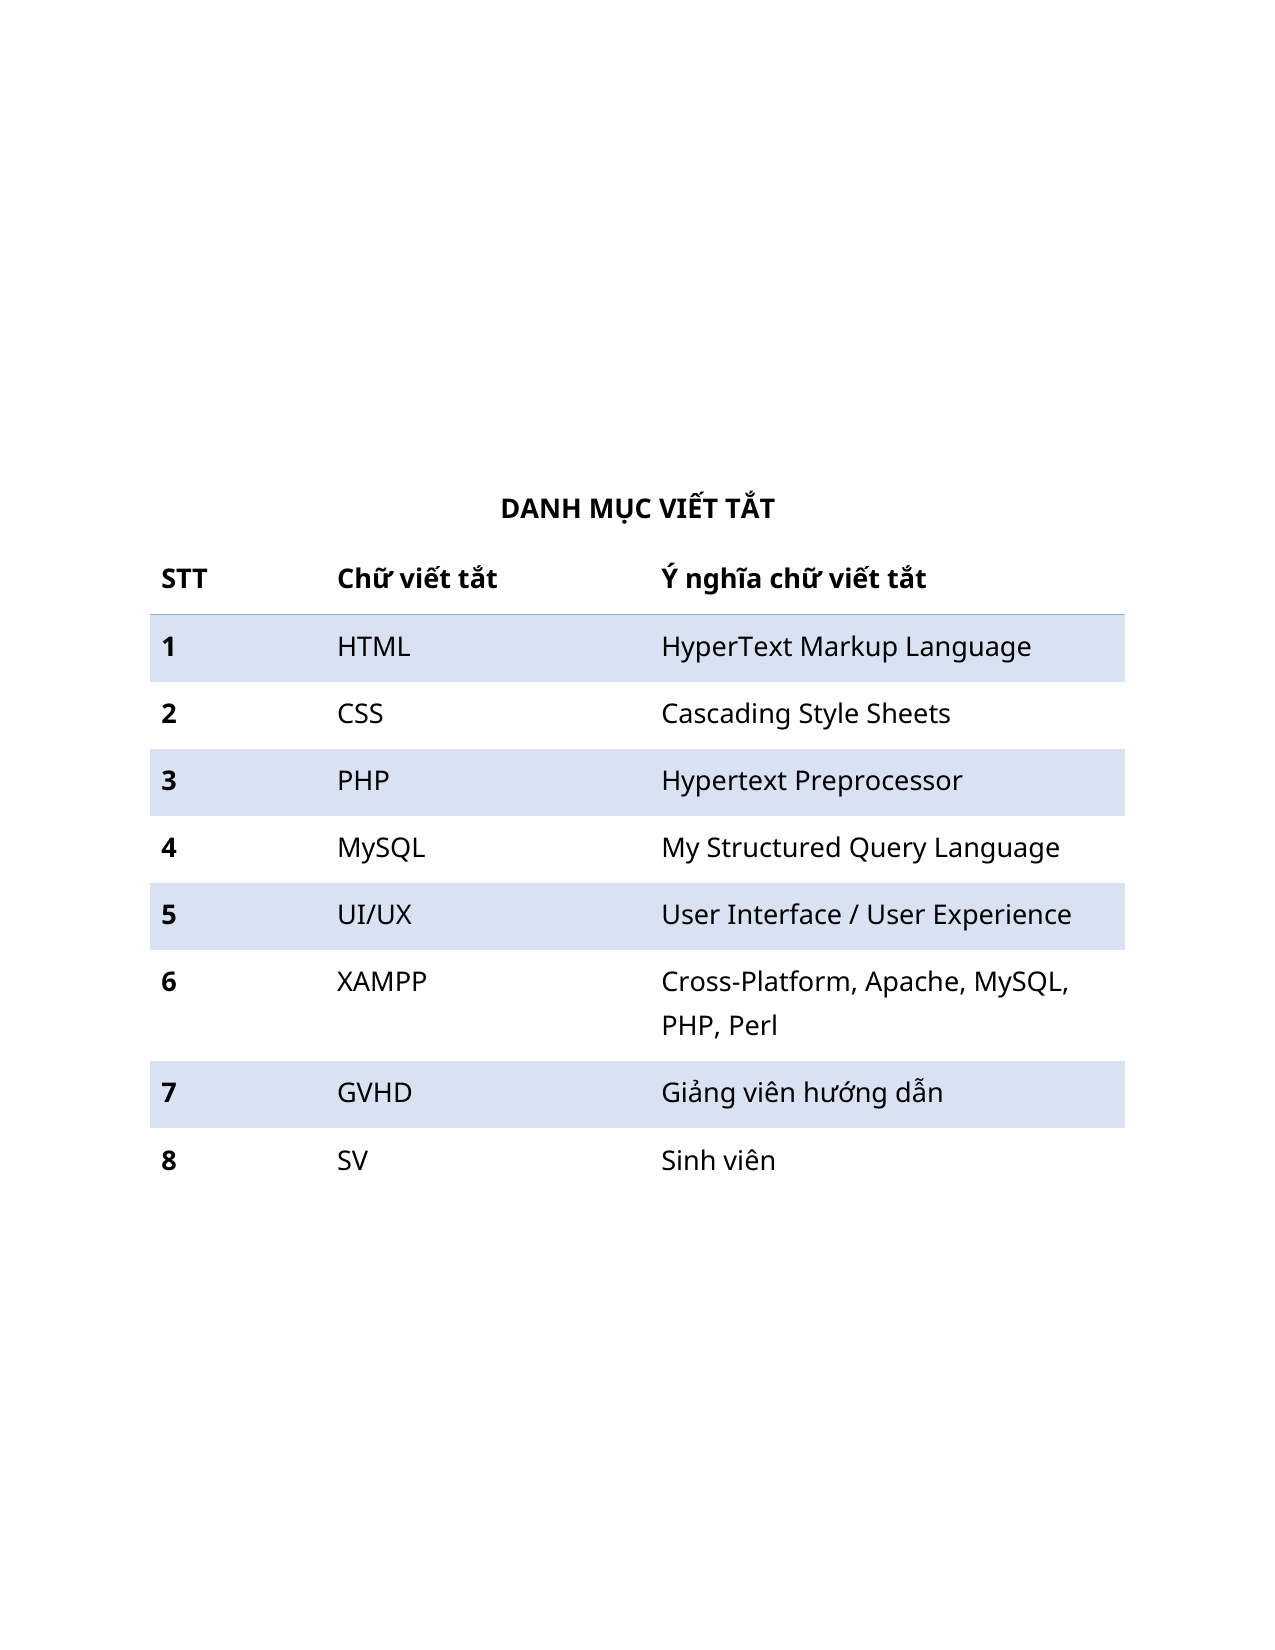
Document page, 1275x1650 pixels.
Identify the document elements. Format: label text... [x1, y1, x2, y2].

table_cell 8 [150, 1129, 326, 1196]
table_cell 1 [150, 615, 326, 682]
table_cell 5 [150, 883, 326, 950]
table_cell Giảng viên hướng dẫn [650, 1061, 1125, 1128]
table_cell User Interface / User Experience [650, 883, 1125, 950]
table_cell HyperText Markup Language [650, 615, 1125, 682]
table_cell GVHD [326, 1061, 650, 1128]
table_cell 7 [150, 1061, 326, 1128]
table_header STT [150, 547, 326, 614]
table_cell PHP [326, 749, 650, 816]
table_cell 6 [150, 950, 326, 1061]
table_cell 4 [150, 816, 326, 883]
table_cell HTML [326, 615, 650, 682]
table_cell Hypertext Preprocessor [650, 749, 1125, 816]
table_header Chữ viết tắt [326, 547, 650, 614]
table_header Ý nghĩa chữ viết tắt [650, 547, 1125, 614]
table_cell 3 [150, 749, 326, 816]
table_cell Sinh viên [650, 1129, 1125, 1196]
table_cell UI/UX [326, 883, 650, 950]
table_cell 2 [150, 682, 326, 749]
table_cell SV [326, 1129, 650, 1196]
table_cell CSS [326, 682, 650, 749]
table_cell Cross-Platform, Apache, MySQL, PHP, Perl [650, 950, 1125, 1061]
table_cell My Structured Query Language [650, 816, 1125, 883]
table_cell MySQL [326, 816, 650, 883]
text DANH MỤC VIẾT TẮT [150, 490, 1125, 527]
table_cell Cascading Style Sheets [650, 682, 1125, 749]
table_cell XAMPP [326, 950, 650, 1061]
